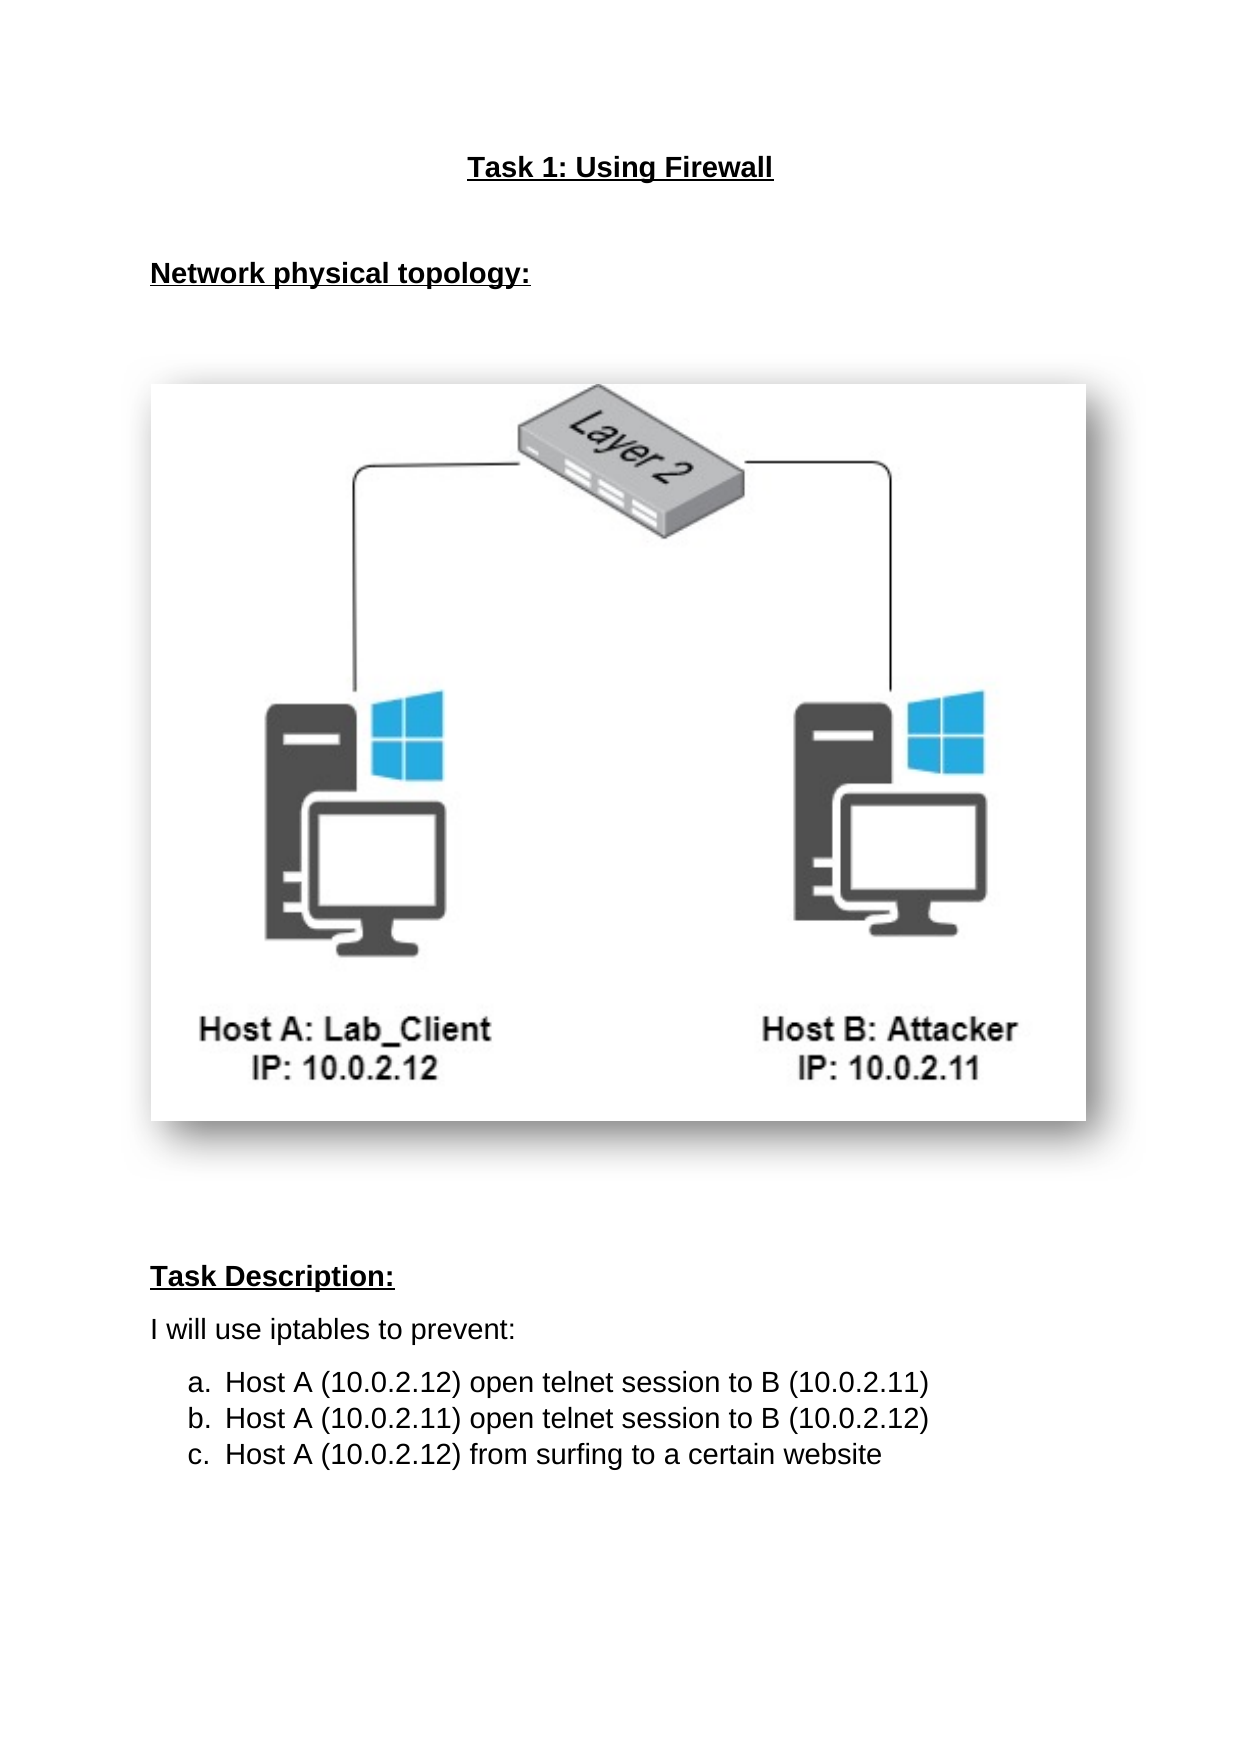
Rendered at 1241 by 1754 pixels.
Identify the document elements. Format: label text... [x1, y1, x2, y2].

list Host A (10.0.2.12) from surfing to a certain website [187, 1437, 1090, 1471]
list Host A (10.0.2.12) open telnet session to B (10.0.2.11) [187, 1365, 1090, 1398]
list Host A (10.0.2.11) open telnet session to B (10.0.2.12) [187, 1401, 1090, 1434]
text Task Description: [150, 1259, 1090, 1293]
text Task 1: Using Firewall [150, 150, 1090, 183]
text I will use iptables to prevent: [150, 1312, 1090, 1345]
text Network physical topology: [150, 256, 1090, 289]
picture [151, 384, 1086, 1121]
